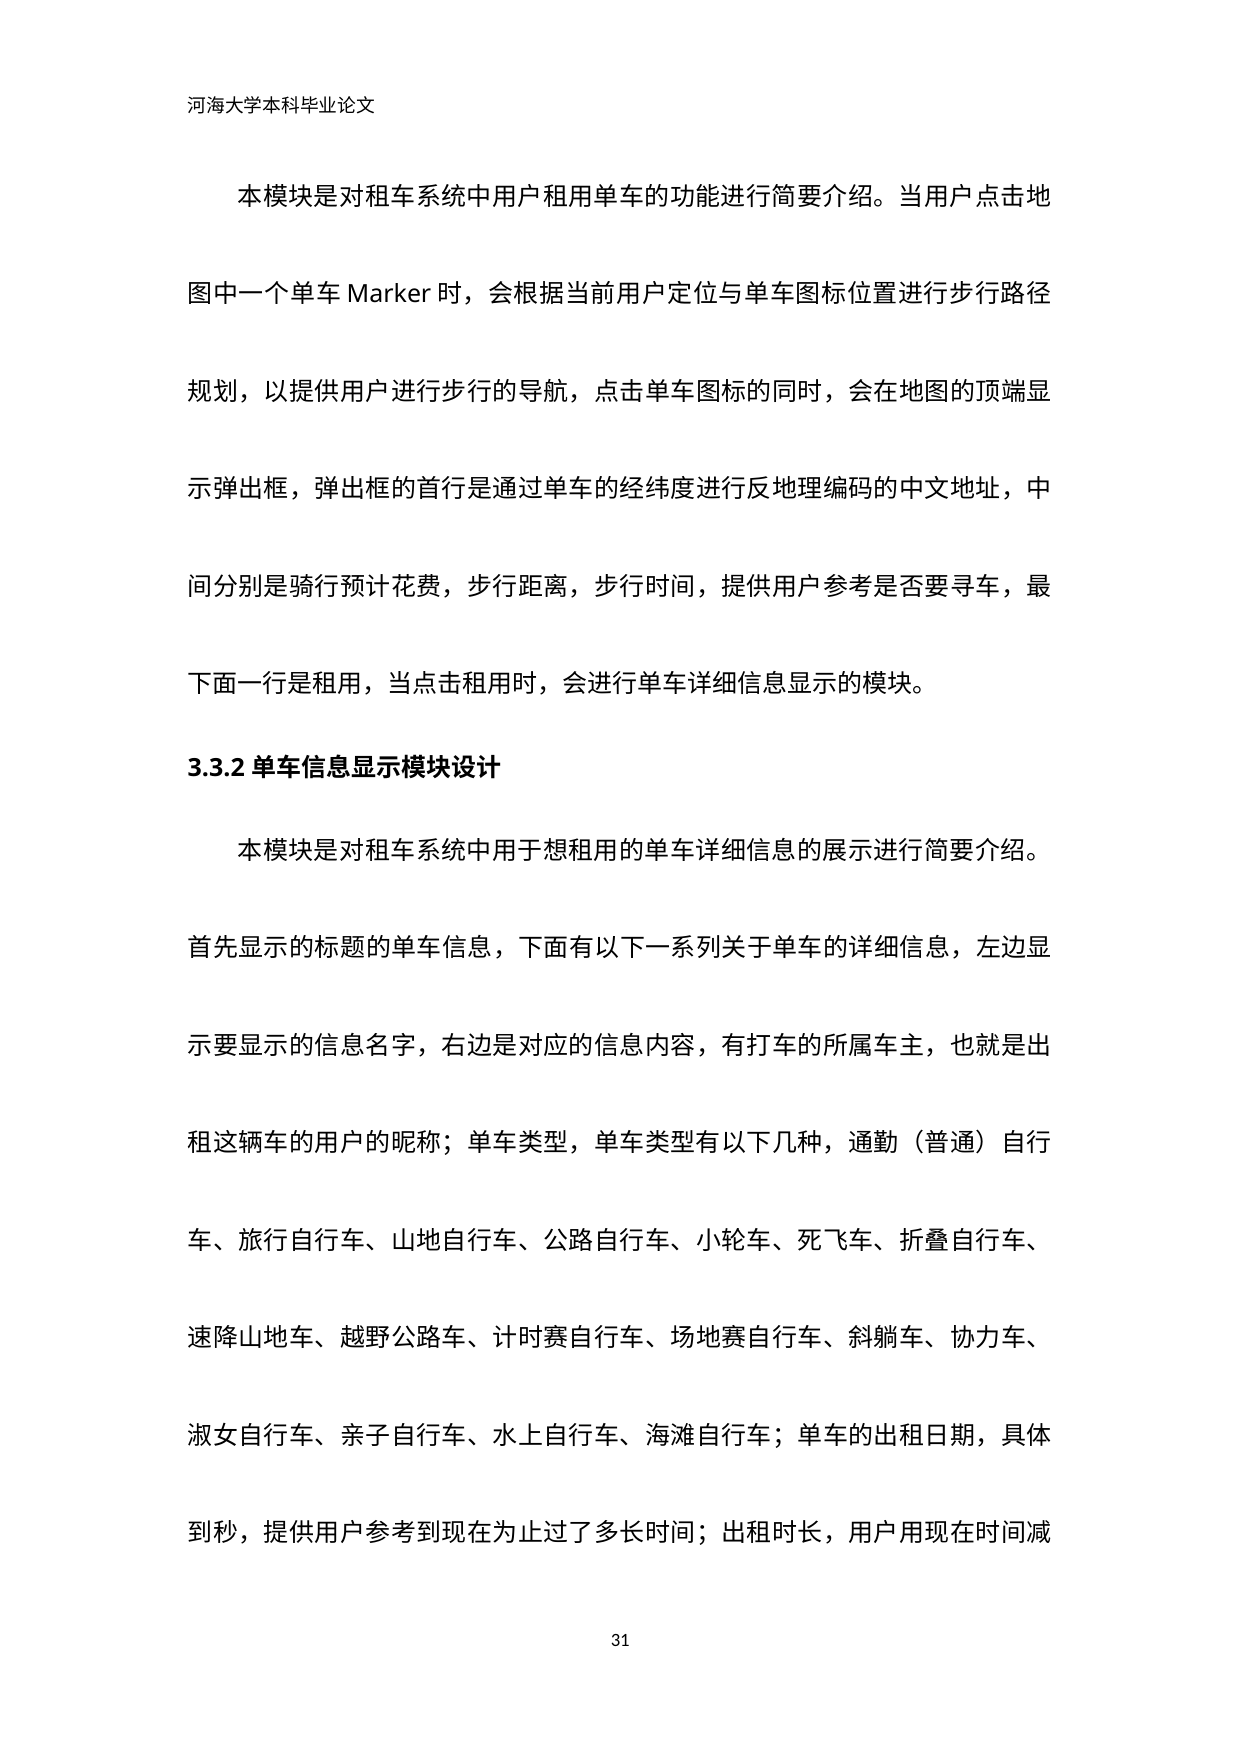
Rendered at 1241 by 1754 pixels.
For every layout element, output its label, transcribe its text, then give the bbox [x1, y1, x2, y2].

text 3.3.2 单车信息显示模块设计 [187, 733, 1053, 798]
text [187, 816, 1053, 1563]
text 本模块是对租车系统中用户租用单车的功能进行简要介绍。当用户点击地图中一个单车Marker时，会根据当前用户定位与单车图标位置进行步行路径规划，以提供用户进行步行的导航，点击单车图标的同时，会在地图的顶端显示弹出框，弹出框的首行是通过单车的经纬度进行反地理编码的中文地址，中间分别是骑行预计花费，步行距离，步行时间，提供用户参考是否要寻车，最下面一行是租用，当点击租用时，会进行单车详细信息显示的模块。 [187, 162, 1053, 714]
